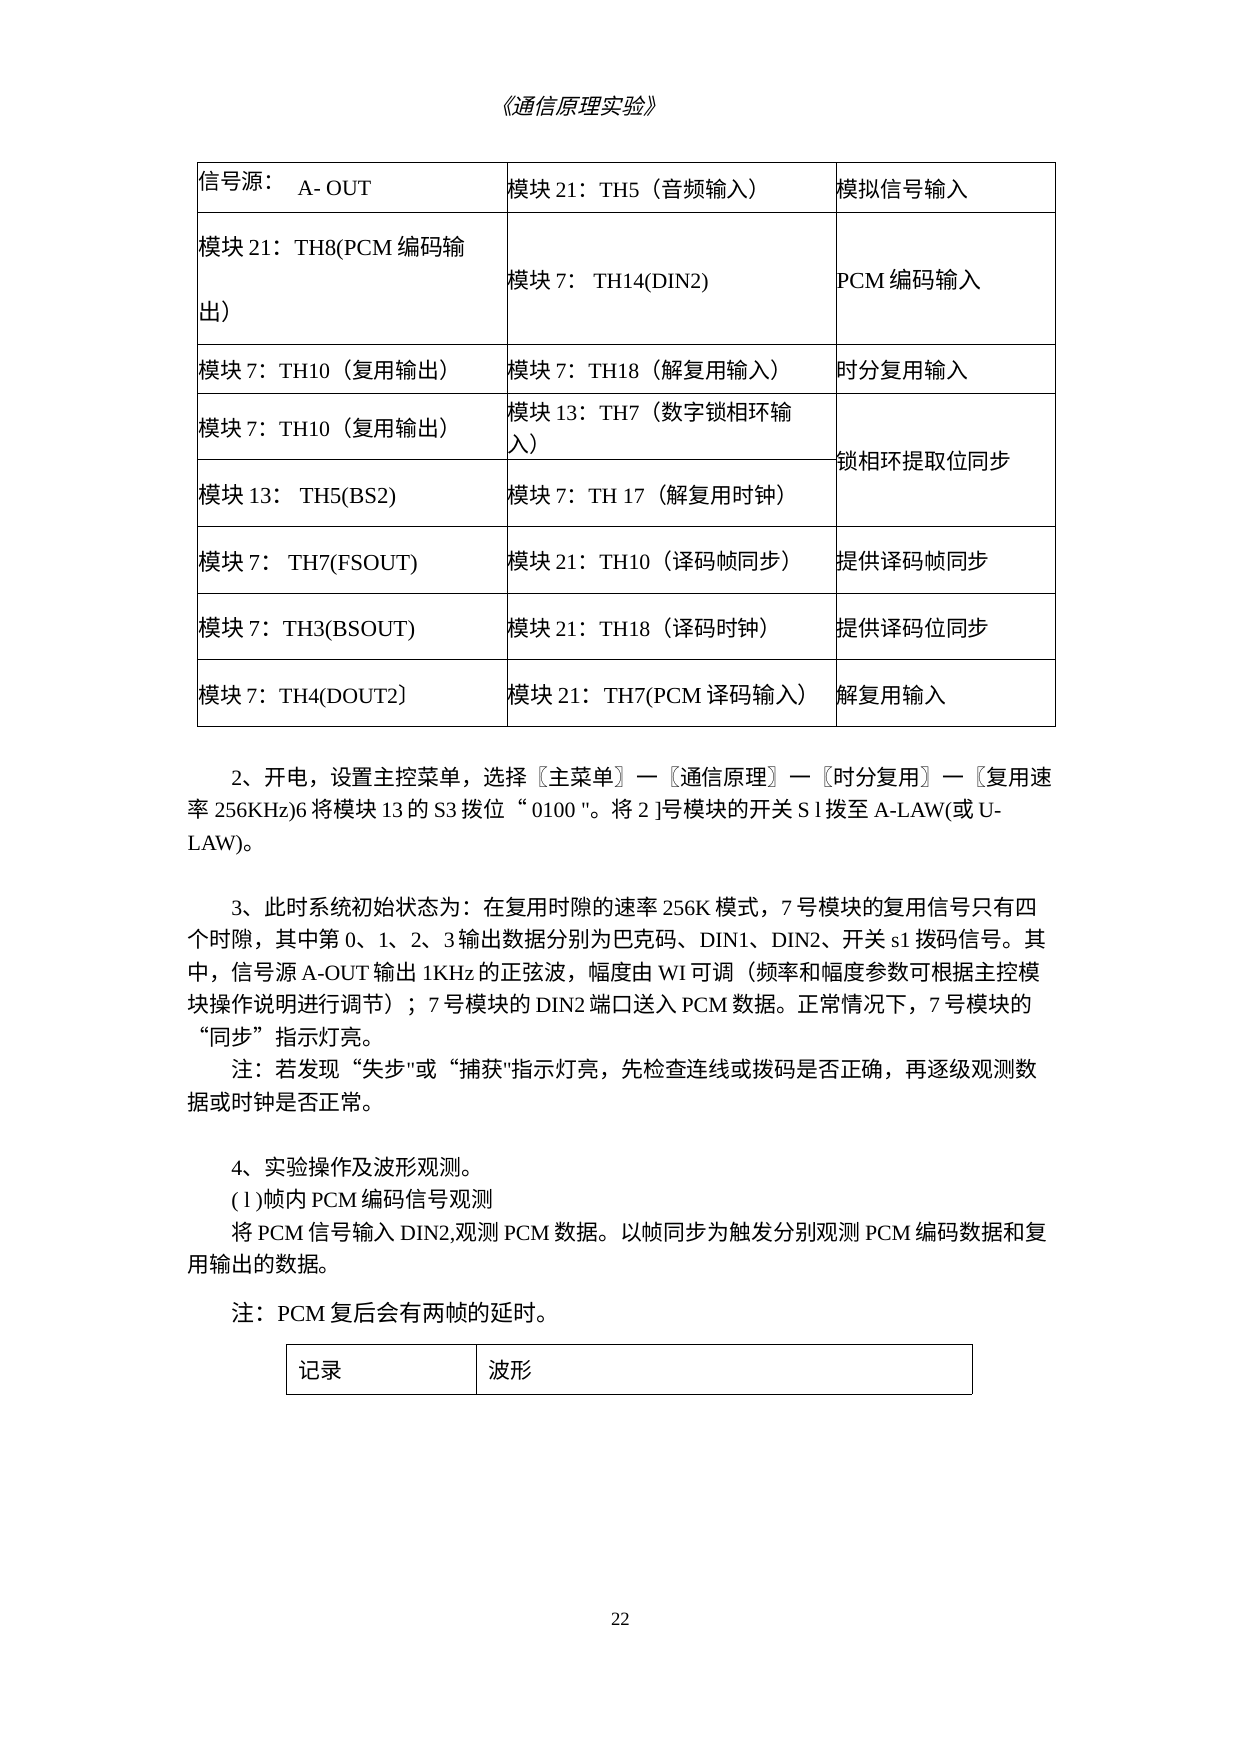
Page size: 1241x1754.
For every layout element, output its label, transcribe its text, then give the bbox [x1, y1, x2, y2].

text 3、此时系统初始状态为：在复用时隙的速率256K模式，7号模块的复用信号只有四个时隙，其中第0、1、2、3输出数据分别为巴克码、DIN1、DIN2、开关s1拨码信号。其中，信号源A-OUT输出1KHz的正弦波，幅度由WI可调（频率和幅度参数可根据主控模块操作说明进行调节）；7号模块的DIN2端口送入PCM数据。正常情况下，7号模块的“同步”指示灯亮。 [187, 889, 1053, 1052]
table_cell 提供译码帧同步 [837, 527, 1055, 593]
table_cell 模块7：TH10（复用输出） [198, 394, 507, 459]
table_cell 模块21：TH8(PCM编码输出） [198, 213, 507, 343]
table_cell 锁相环提取位同步 [837, 394, 1055, 526]
table_cell 模块7：TH4(DOUT2〕 [198, 660, 507, 726]
table_cell 模块21：TH10（译码帧同步） [508, 527, 836, 593]
table_cell 模块21：TH18（译码时钟） [508, 594, 836, 659]
table_cell 模块13： TH5(BS2) [198, 460, 507, 526]
table_cell 模块13：TH7（数字锁相环输入） [508, 394, 836, 459]
text 将PCM信号输入DIN2,观测PCM数据。以帧同步为触发分别观测PCM编码数据和复用输出的数据。 [187, 1214, 1053, 1279]
text 4、实验操作及波形观测。 [187, 1149, 1053, 1182]
table_cell 模块7：TH10（复用输出） [198, 345, 507, 393]
table_cell 模块21：TH5（音频输入） [508, 163, 836, 212]
table_header 记录 [287, 1345, 476, 1394]
table_cell 模块7： TH14(DIN2) [508, 213, 836, 343]
table_cell 解复用输入 [837, 660, 1055, 726]
table_cell A- OUT [297, 163, 507, 212]
table_cell 提供译码位同步 [837, 594, 1055, 659]
text 2、开电，设置主控菜单，选择〖主菜单〗一〖通信原理〗一〖时分复用〗一〖复用速率 256KHz)6将模块13的S3拨位“ 0100 "。将2 ]号模块的开关S l拨至A-LAW(或U-LAW)。 [187, 759, 1053, 857]
table_cell 模块7：TH 17（解复用时钟） [508, 460, 836, 526]
text 注：PCM复后会有两帧的延时。 [187, 1279, 1053, 1344]
table_cell 时分复用输入 [837, 345, 1055, 393]
text ( l )帧内PCM编码信号观测 [187, 1182, 1053, 1214]
table_header 波形 [477, 1345, 972, 1394]
text 注：若发现“失步"或“捕获"指示灯亮，先检查连线或拨码是否正确，再逐级观测数据或时钟是否正常。 [187, 1052, 1053, 1117]
table_cell 模块21：TH7(PCM译码输入） [508, 660, 836, 726]
table_cell PCM编码输入 [837, 213, 1055, 343]
table_cell 模块7：TH18（解复用输入） [508, 345, 836, 393]
table_cell 信号源： [198, 163, 297, 212]
table_cell 模拟信号输入 [837, 163, 1055, 212]
table_cell 模块7： TH7(FSOUT) [198, 527, 507, 593]
table_cell 模块7：TH3(BSOUT) [198, 594, 507, 659]
